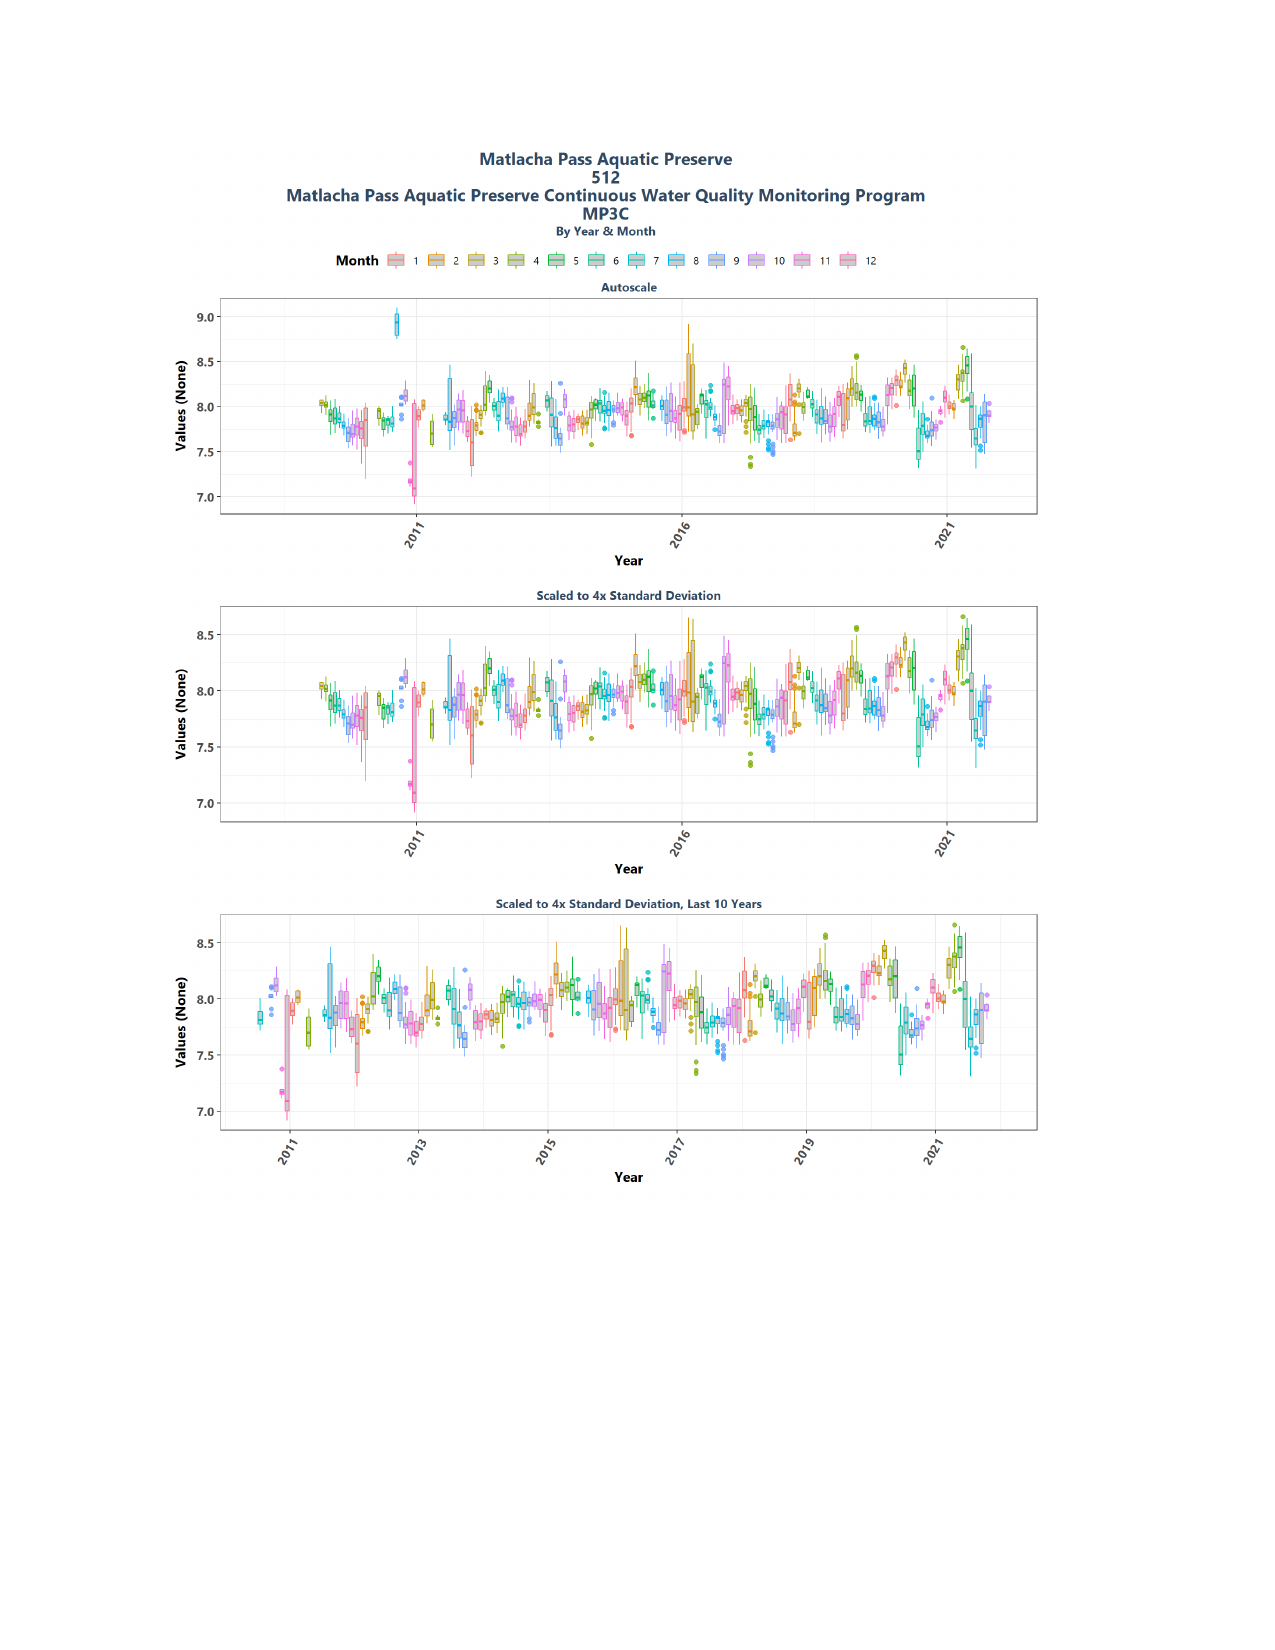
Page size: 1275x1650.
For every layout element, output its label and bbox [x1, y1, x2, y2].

picture [168, 150, 1044, 1200]
